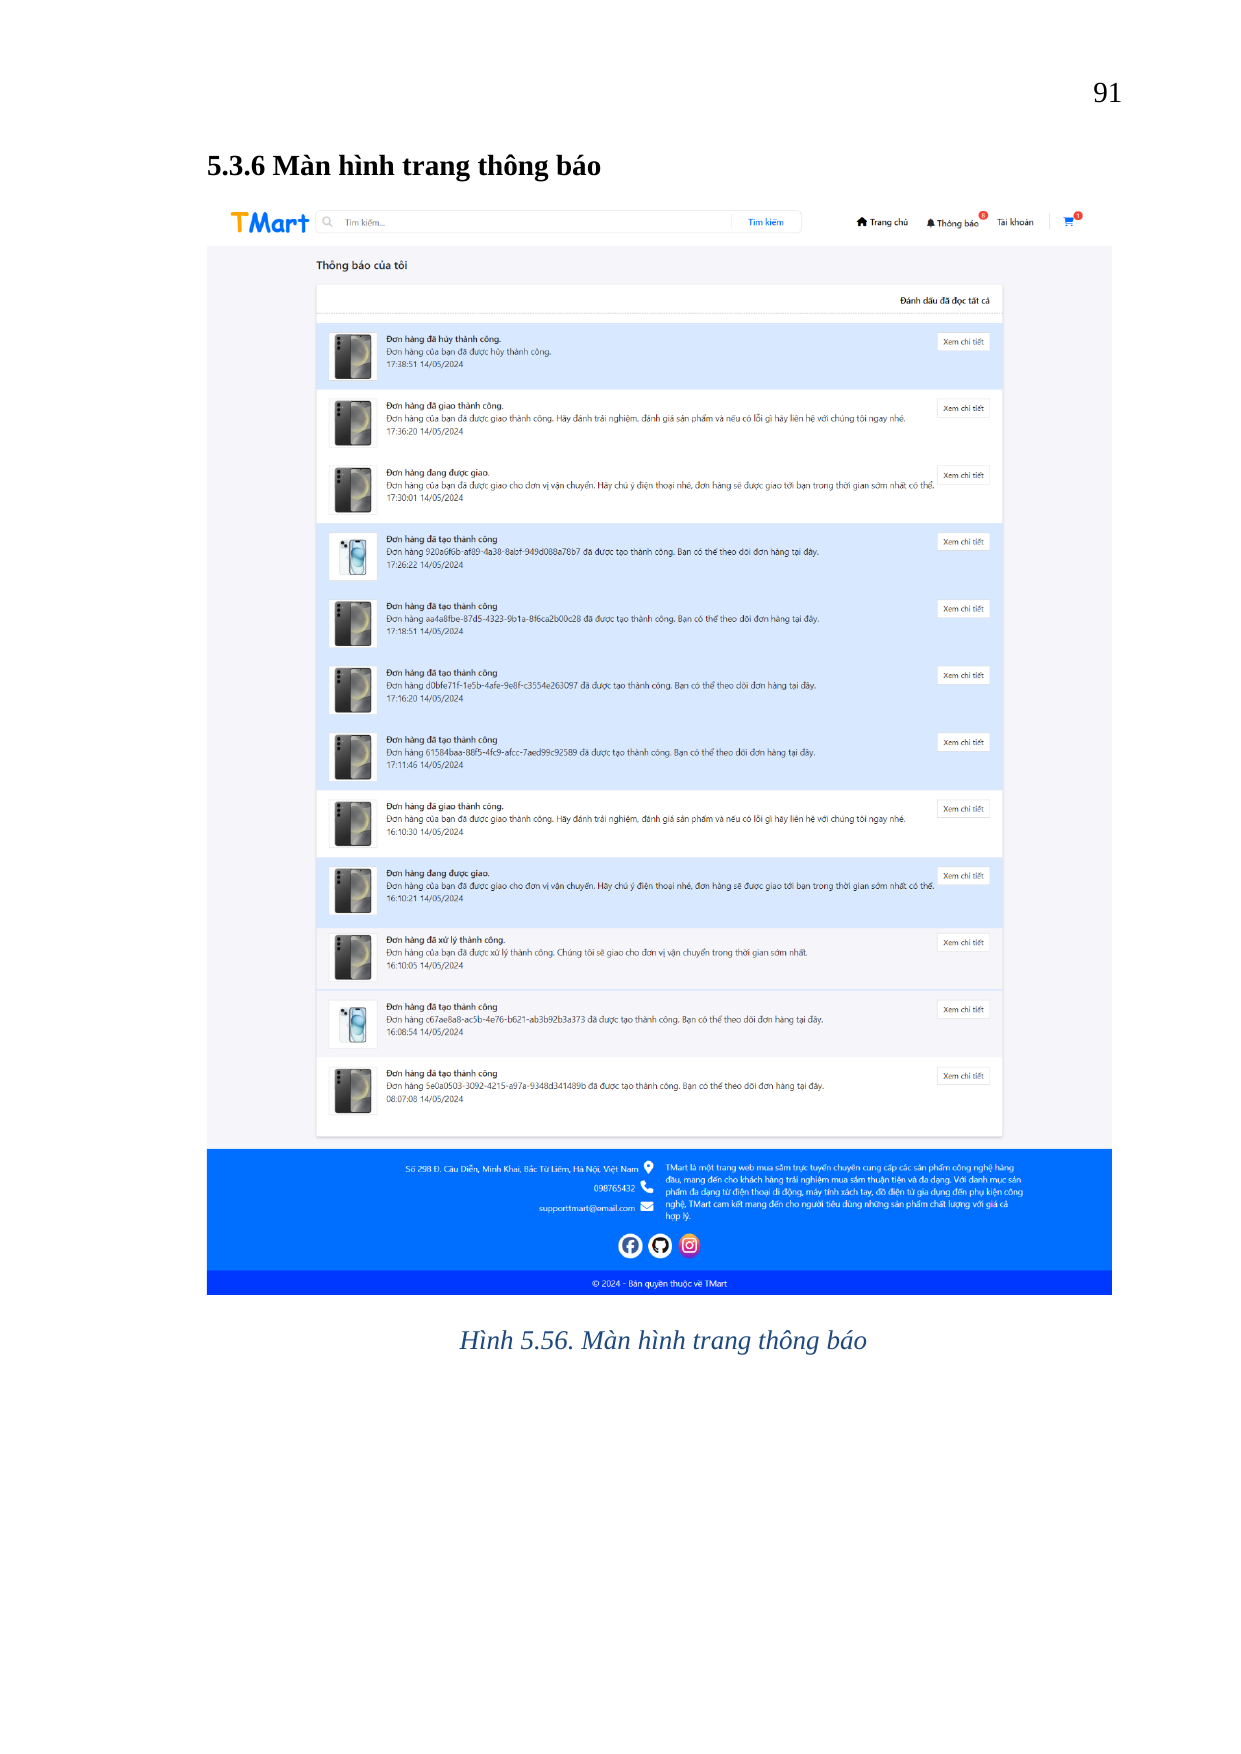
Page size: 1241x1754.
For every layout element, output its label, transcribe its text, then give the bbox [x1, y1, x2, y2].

subtitle Màn hình trang thông báo [207, 148, 1122, 181]
text Hình .. Màn hình trang thông báo [207, 1324, 1122, 1355]
picture [206, 198, 1112, 1295]
